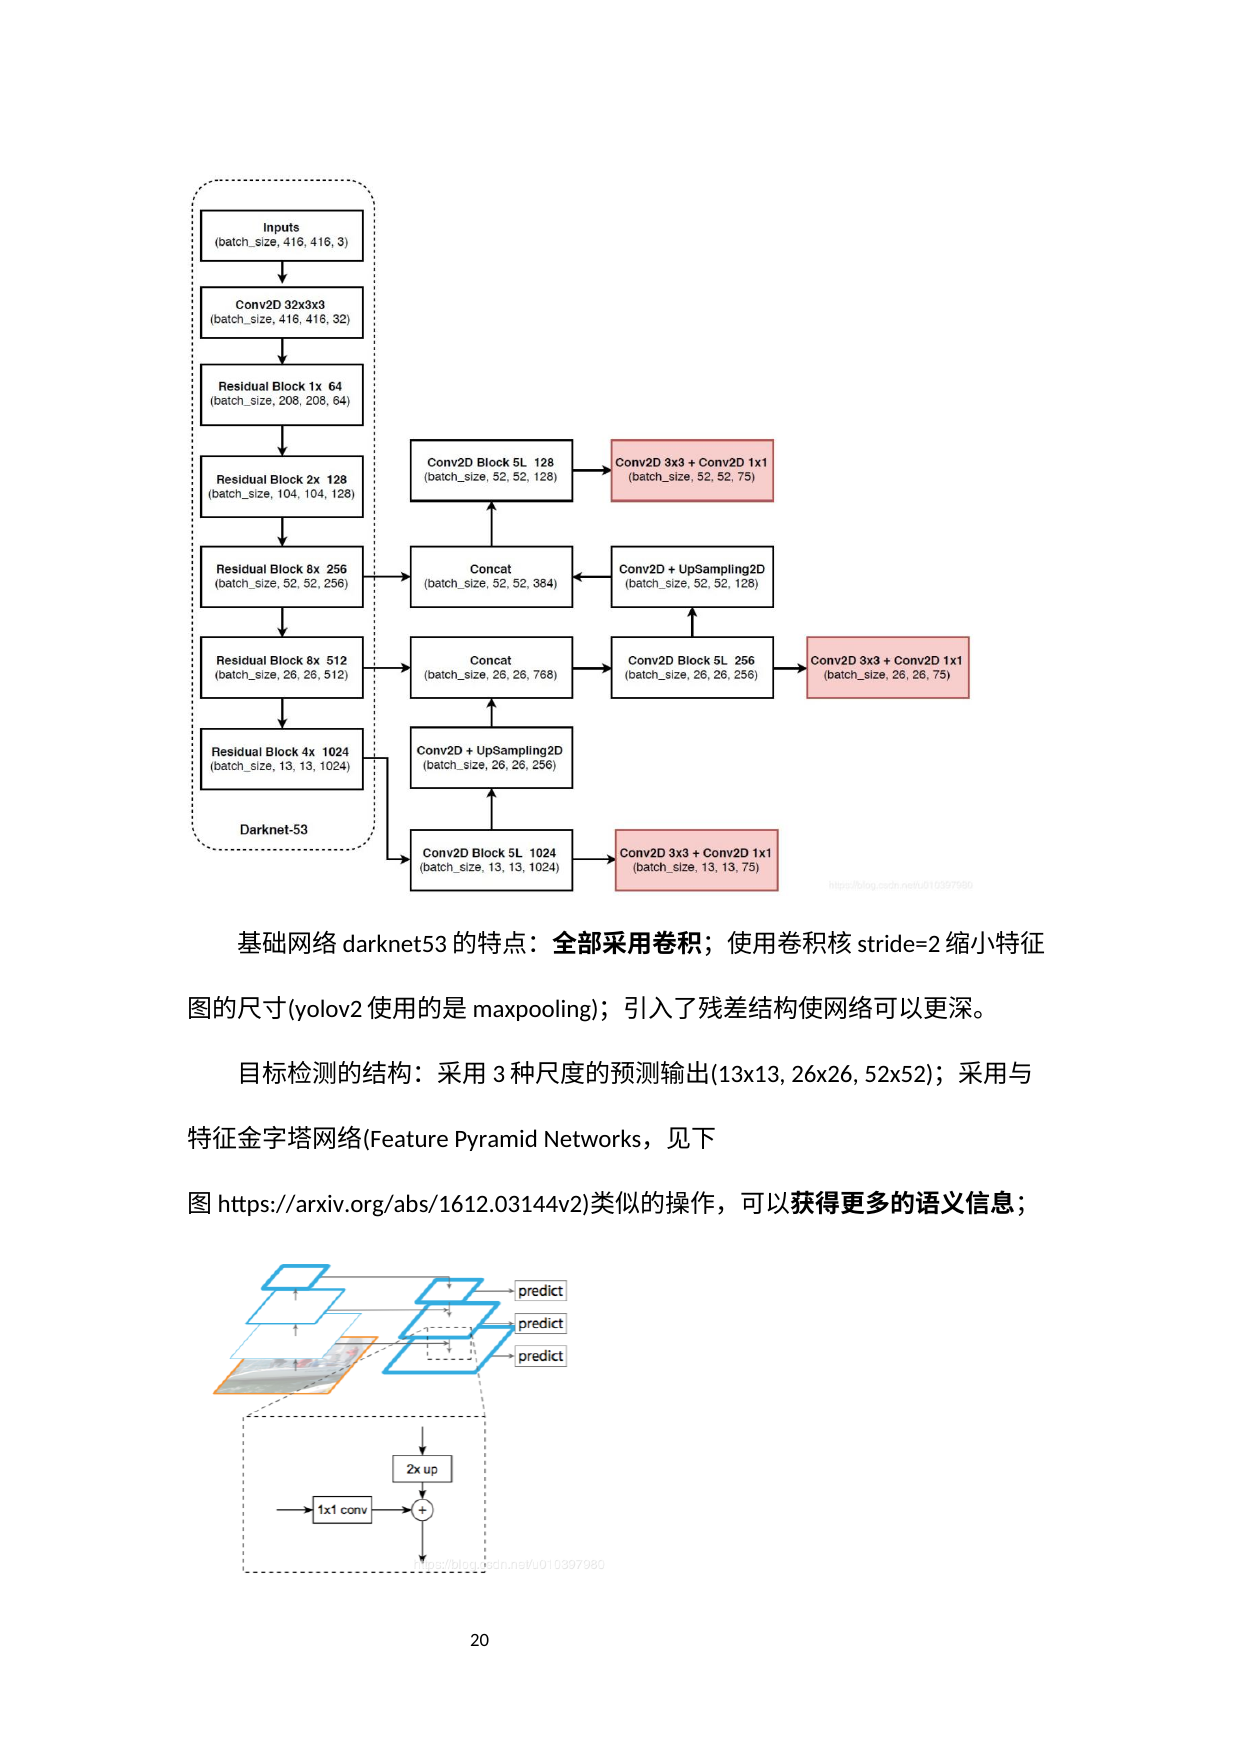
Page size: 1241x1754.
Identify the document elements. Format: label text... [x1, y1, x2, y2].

picture [187, 175, 978, 896]
text 基础网络darknet53的特点：全部采用卷积；使用卷积核stride=2缩小特征图的尺寸(yolov2使用的是maxpooling)；引入了残差结构使网络可以更深。 [187, 909, 1053, 1039]
text 目标检测的结构：采用3种尺度的预测输出(13x13, 26x26, 52x52)；采用与特征金字塔网络(Feature Pyramid Networks，见下图https://arxiv.org/abs/1612.03144v2)类似的操作，可以获得更多的语义信息； [187, 1039, 1053, 1234]
picture [187, 1248, 612, 1579]
